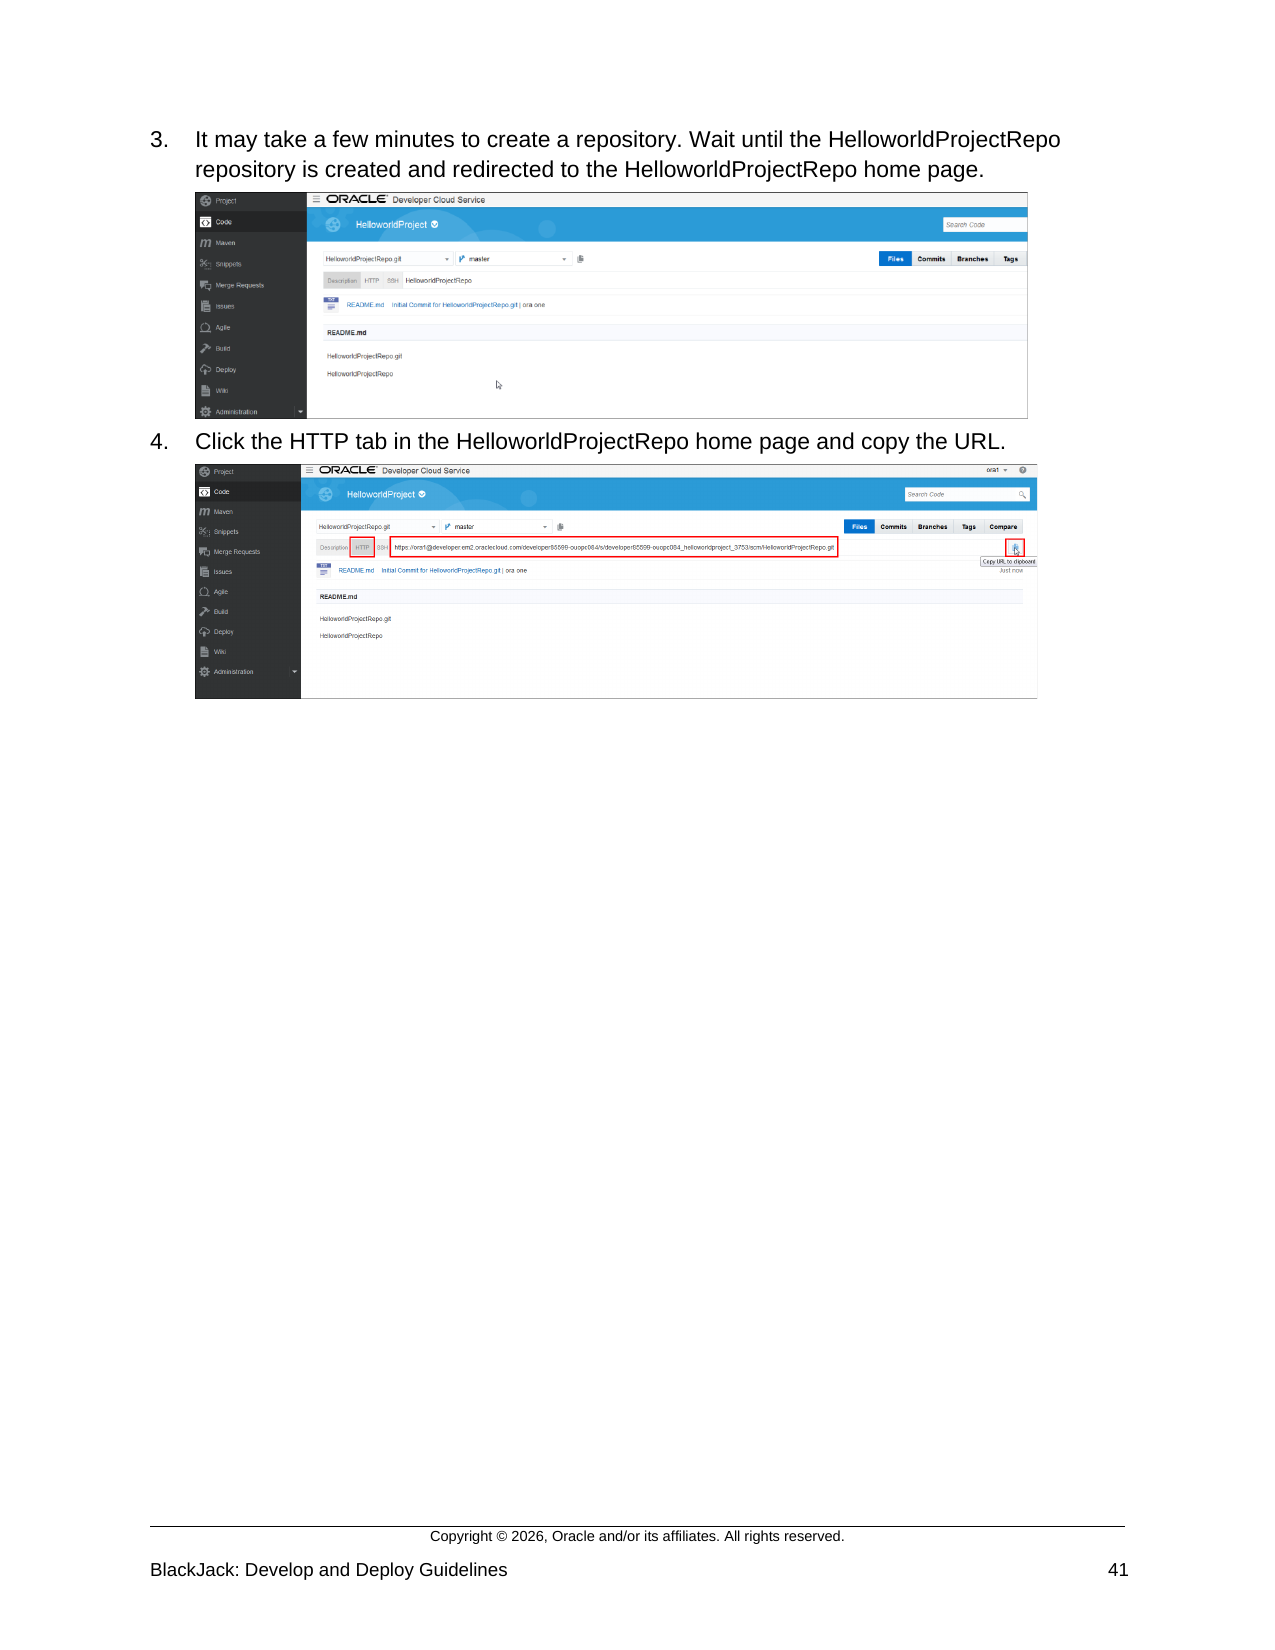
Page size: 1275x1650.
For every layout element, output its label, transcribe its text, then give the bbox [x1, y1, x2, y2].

text It may take a few minutes to create a repository. Wait until the HelloworldProjectRepo repository is created and redirected to the HelloworldProjectRepo home page. [150, 126, 1125, 183]
text Click the HTTP tab in the HelloworldProjectRepo home page and copy the URL. [150, 428, 1125, 454]
picture [195, 464, 1038, 699]
picture [195, 192, 1028, 419]
